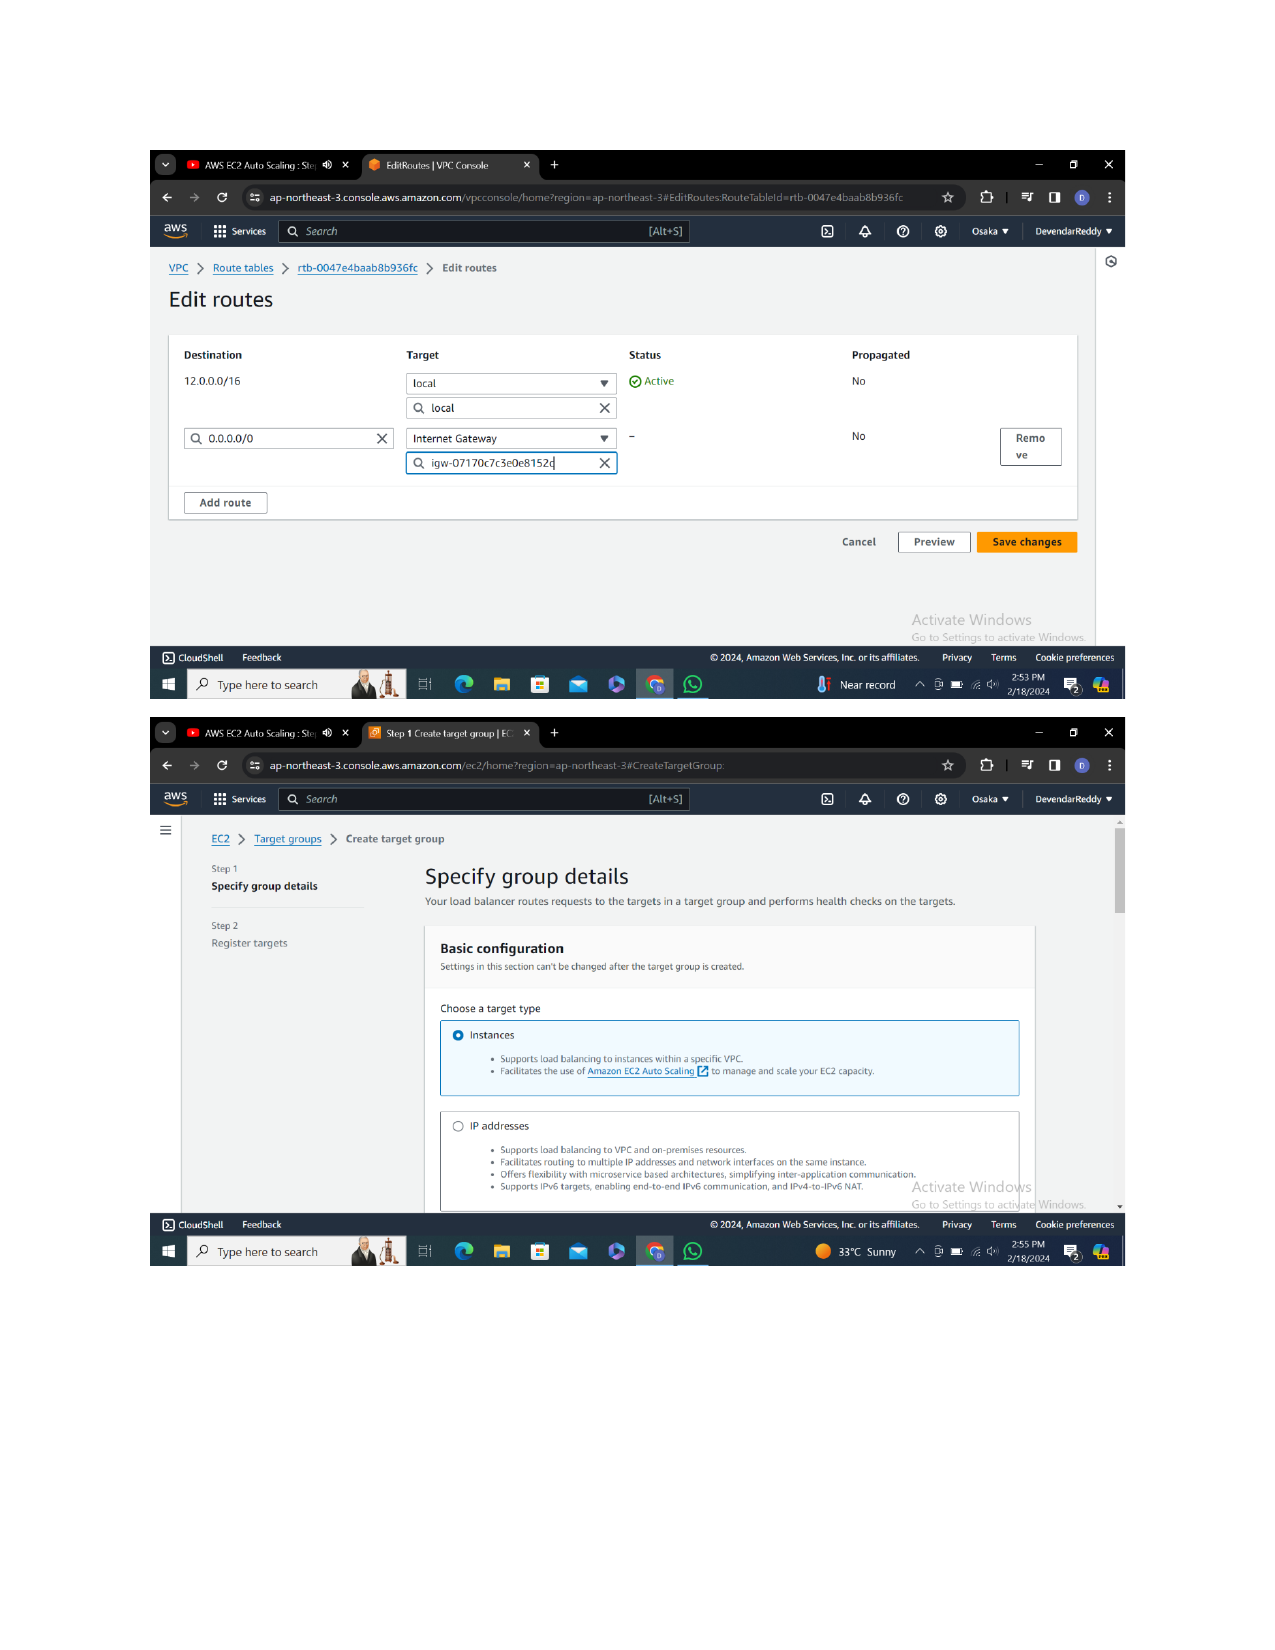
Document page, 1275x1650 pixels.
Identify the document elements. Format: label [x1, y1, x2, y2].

picture [150, 150, 1125, 699]
picture [150, 717, 1125, 1266]
